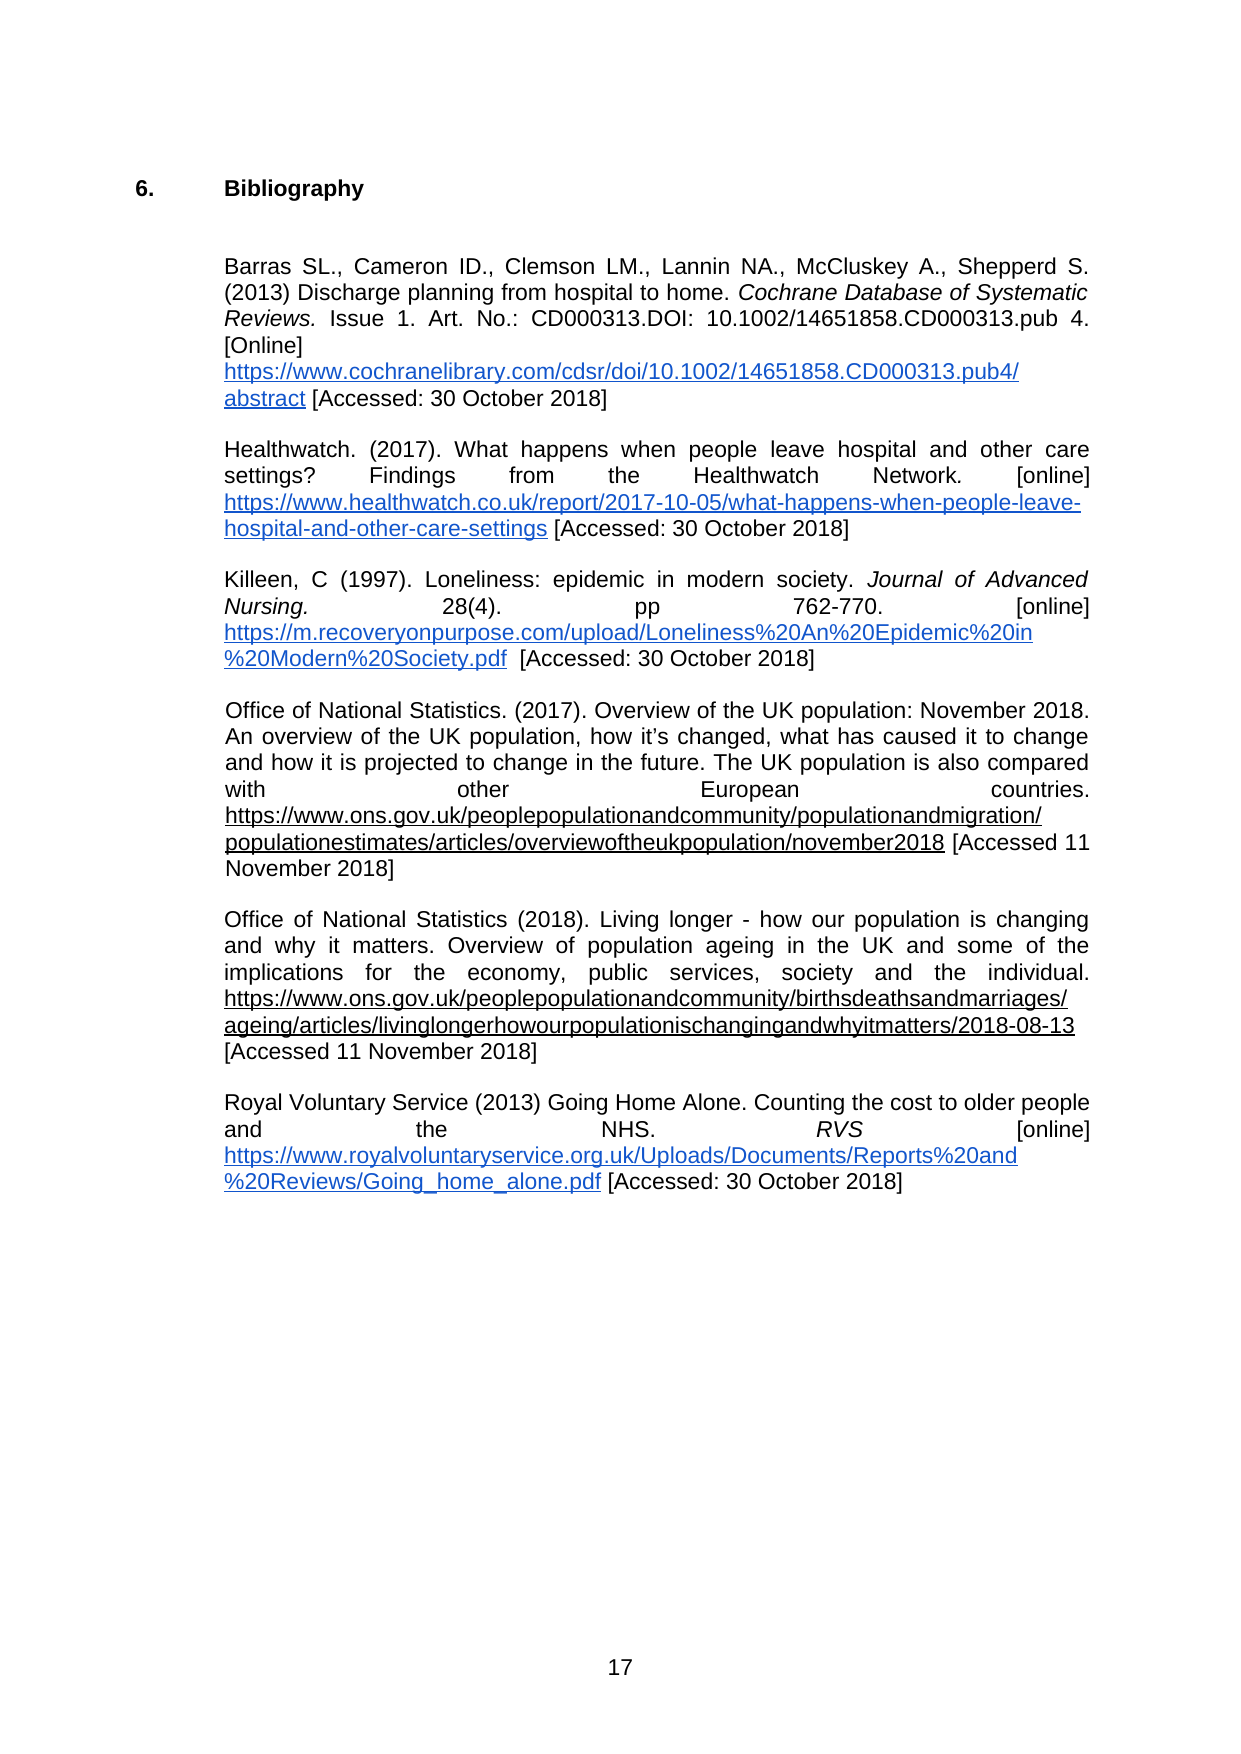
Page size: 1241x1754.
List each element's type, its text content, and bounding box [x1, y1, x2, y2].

text Healthwatch. (2017). What happens when people leave hospital and other care settings? Findings from the Healthwatch Network. [online] https://www.healthwatch.co.uk/report/2017-10-05/what-happens-when-people-leave-hospital-and-other-care-settings [Accessed: 30 October 2018] [224, 436, 1090, 541]
text Barras SL., Cameron ID., Clemson LM., Lannin NA., McCluskey A., Shepperd S. (2013) Discharge planning from hospital to home. Cochrane Database of Systematic Reviews. Issue 1. Art. No.: CD000313.DOI: 10.1002/14651858.CD000313.pub 4. [Online] https://www.cochranelibrary.com/cdsr/doi/10.1002/14651858.CD000313.pub4/abstract [Accessed: 30 October 2018] [224, 253, 1090, 411]
subtitle Bibliography [135, 175, 1090, 201]
text Office of National Statistics. (2017). Overview of the UK population: November 2018. An overview of the UK population, how it’s changed, what has caused it to change and how it is projected to change in the future. The UK population is also compared with other European countries. https://www.ons.gov.uk/peoplepopulationandcommunity/populationandmigration/populationestimates/articles/overviewoftheukpopulation/november2018 [Accessed 11 November 2018] [225, 697, 1090, 881]
text Royal Voluntary Service (2013) Going Home Alone. Counting the cost to older people and the NHS. RVS [online] https://www.royalvoluntaryservice.org.uk/Uploads/Documents/Reports%20and%20Reviews/Going_home_alone.pdf [Accessed: 30 October 2018] [224, 1089, 1090, 1195]
text Office of National Statistics (2018). Living longer - how our population is changing and why it matters. Overview of population ageing in the UK and some of the implications for the economy, public services, society and the individual. https://www.ons.gov.uk/peoplepopulationandcommunity/birthsdeathsandmarriages/ageing/articles/livinglongerhowourpopulationischangingandwhyitmatters/2018-08-13 [Accessed 11 November 2018] [224, 906, 1090, 1064]
text Killeen, C (1997). Loneliness: epidemic in modern society. Journal of Advanced Nursing. 28(4). pp 762-770. [online] https://m.recoveryonpurpose.com/upload/Loneliness%20An%20Epidemic%20in%20Modern%20Society.pdf [Accessed: 30 October 2018] [224, 566, 1090, 672]
